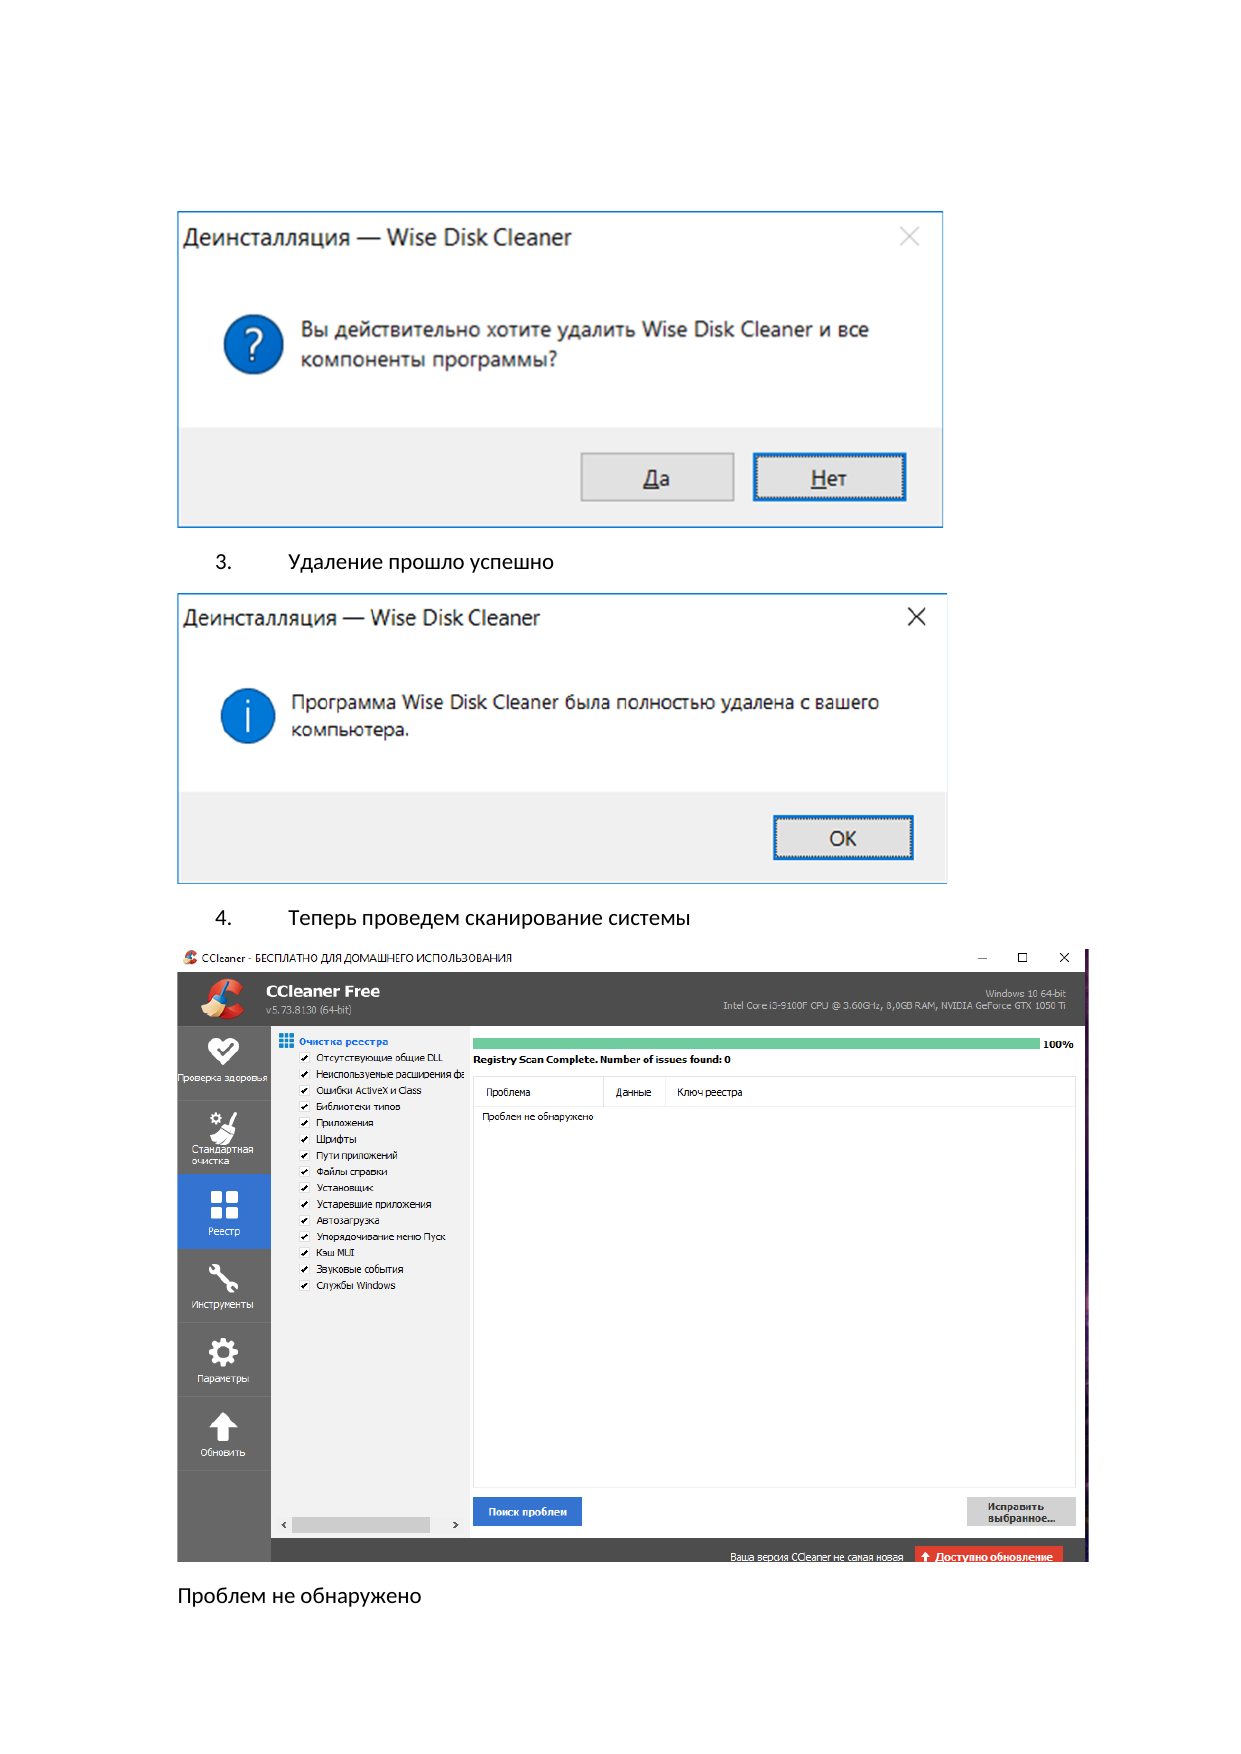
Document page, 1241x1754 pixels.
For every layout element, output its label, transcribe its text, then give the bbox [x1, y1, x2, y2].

picture [177, 593, 948, 884]
list Удаление прошло успешно [215, 547, 1152, 575]
text Проблем не обнаружено [177, 1581, 1152, 1609]
list Теперь проведем сканирование системы [215, 903, 1152, 931]
picture [177, 949, 1089, 1562]
picture [177, 211, 944, 528]
